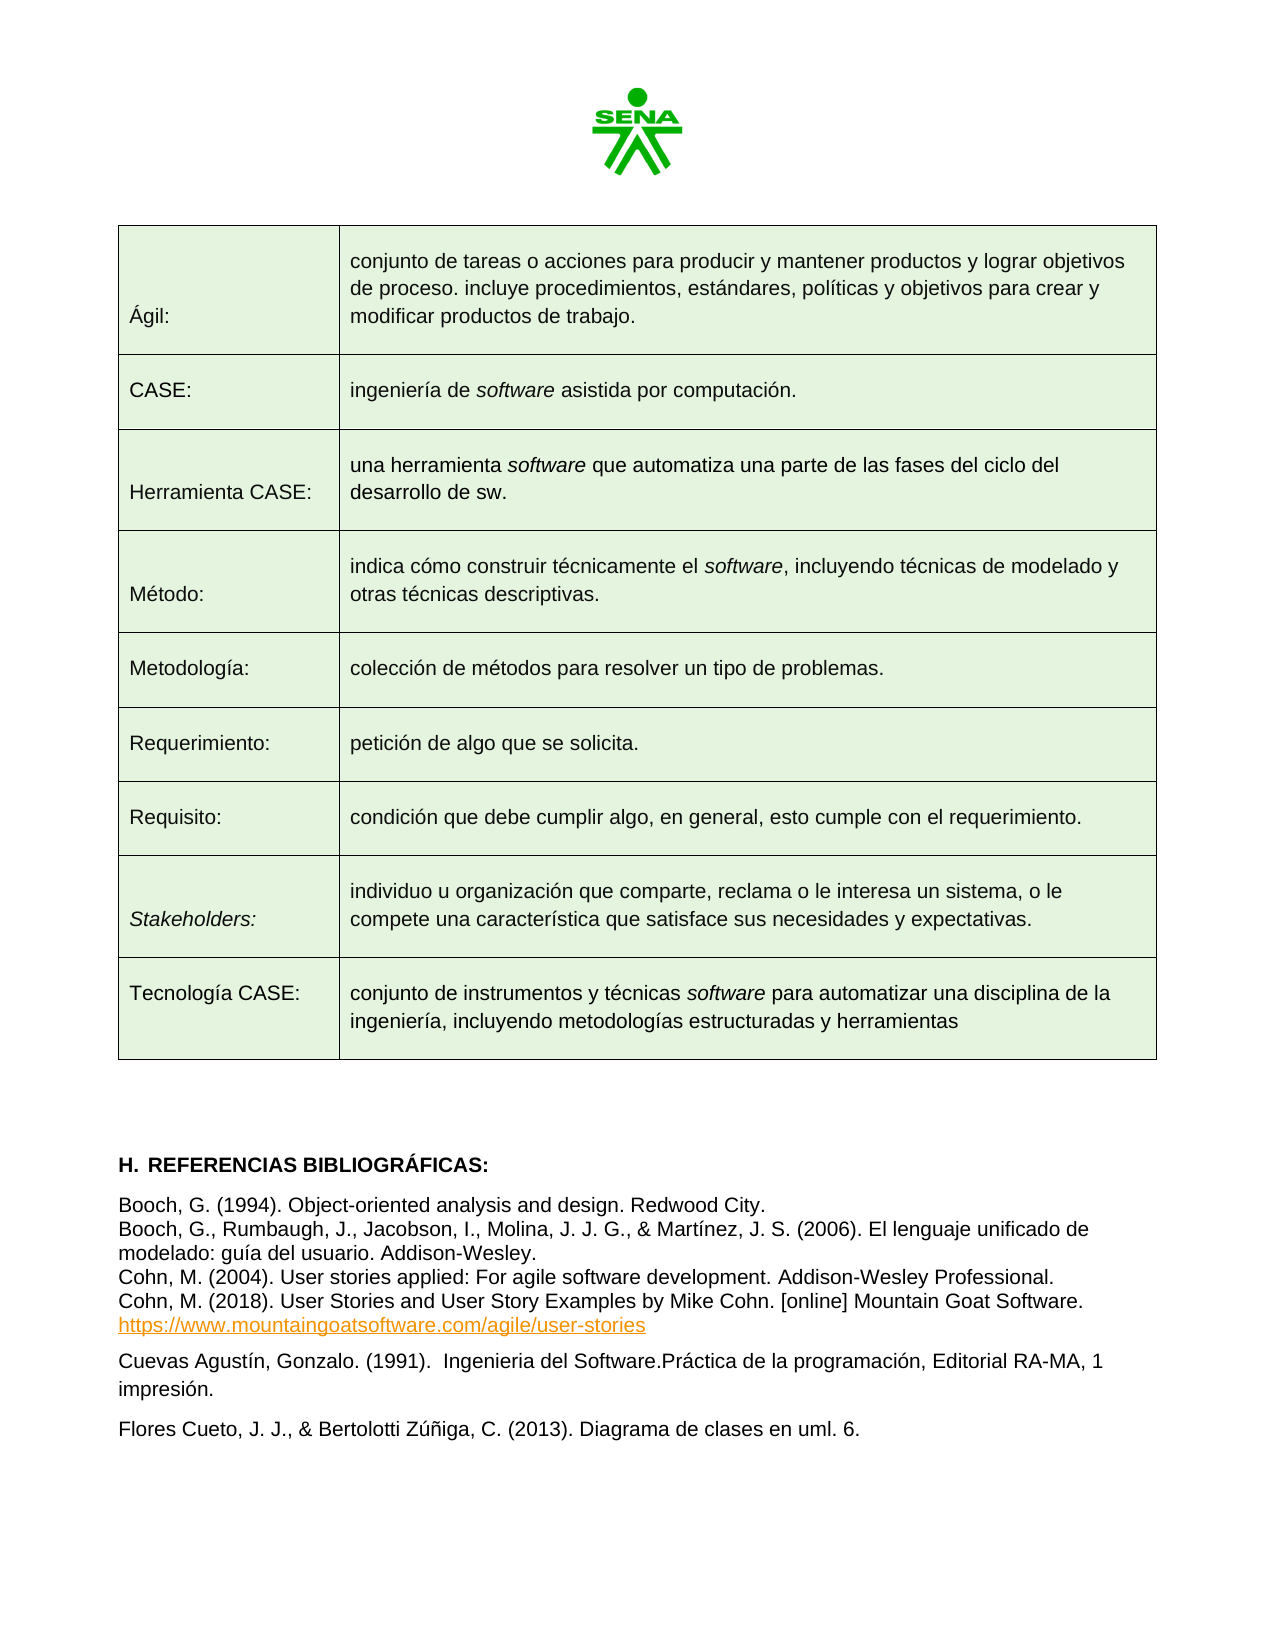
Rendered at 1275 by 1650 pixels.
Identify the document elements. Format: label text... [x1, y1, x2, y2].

table_cell condición que debe cumplir algo, en general, esto cumple con el requerimiento. [340, 782, 1156, 855]
table_cell una herramienta software que automatiza una parte de las fases del ciclo del desarrollo de sw. [340, 430, 1156, 530]
table_cell Tecnología CASE: [119, 958, 339, 1059]
text Booch, G. (1994). Object-oriented analysis and design. Redwood City. [118, 1193, 1157, 1217]
table_cell Método: [119, 531, 339, 632]
text Cuevas Agustín, Gonzalo. (1991). Ingenieria del Software.Práctica de la programación, Editorial RA-MA, 1 impresión. [118, 1349, 1157, 1400]
table_cell indica cómo construir técnicamente el software, incluyendo técnicas de modelado y otras técnicas descriptivas. [340, 531, 1156, 632]
table_cell Herramienta CASE: [119, 430, 339, 530]
table_cell Stakeholders: [119, 856, 339, 957]
table_cell Requerimiento: [119, 708, 339, 781]
table_cell conjunto de instrumentos y técnicas software para automatizar una disciplina de la ingeniería, incluyendo metodologías estructuradas y herramientas [340, 958, 1156, 1059]
table_cell ingeniería de software asistida por computación. [340, 355, 1156, 428]
table_cell CASE: [119, 355, 339, 428]
picture [592, 87, 683, 176]
text Booch, G., Rumbaugh, J., Jacobson, I., Molina, J. J. G., & Martínez, J. S. (2006). El lenguaje unificado de modelado: guía del usuario. Addison-Wesley. [118, 1217, 1157, 1264]
table_cell individuo u organización que comparte, reclama o le interesa un sistema, o le compete una característica que satisface sus necesidades y expectativas. [340, 856, 1156, 957]
table_cell colección de métodos para resolver un tipo de problemas. [340, 633, 1156, 707]
text Cohn, M. (2004). User stories applied: For agile software development. Addison-Wesley Professional. [118, 1264, 1157, 1288]
table_cell Ágil: [119, 226, 339, 354]
table_cell Requisito: [119, 782, 339, 855]
list REFERENCIAS BIBLIOGRÁFICAS: [118, 1153, 1157, 1177]
table_cell conjunto de tareas o acciones para producir y mantener productos y lograr objetivos de proceso. incluye procedimientos, estándares, políticas y objetivos para crear y modificar productos de trabajo. [340, 226, 1156, 354]
table_cell Metodología: [119, 633, 339, 707]
text Flores Cueto, J. J., & Bertolotti Zúñiga, C. (2013). Diagrama de clases en uml. 6. [118, 1416, 1157, 1440]
text Cohn, M. (2018). User Stories and User Story Examples by Mike Cohn. [online] Mountain Goat Software. https://www.mountaingoatsoftware.com/agile/user-stories [118, 1288, 1157, 1336]
table_cell petición de algo que se solicita. [340, 708, 1156, 781]
